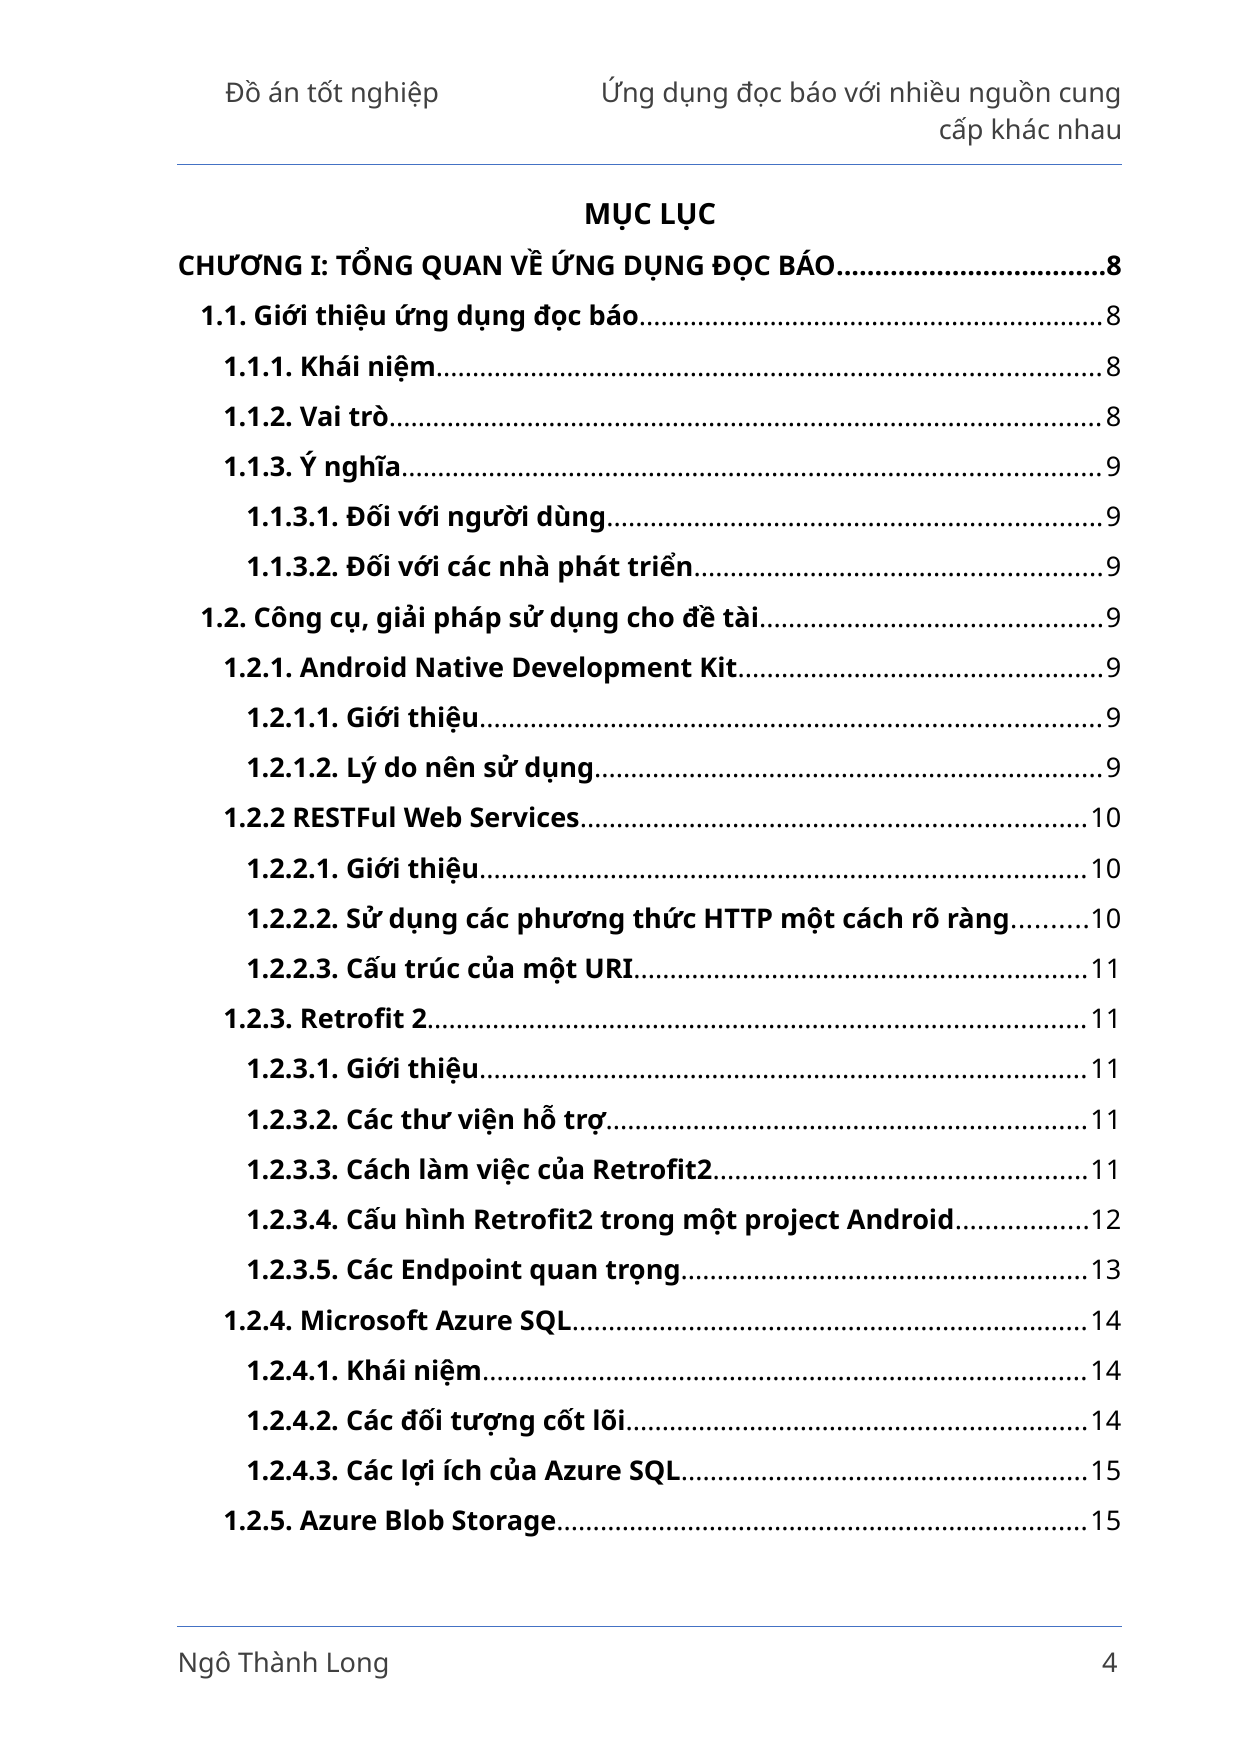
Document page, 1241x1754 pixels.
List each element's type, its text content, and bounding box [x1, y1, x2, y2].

text 1.1.3.2. Đối với các nhà phát triển 9 [246, 548, 1122, 585]
text 1.1. Giới thiệu ứng dụng đọc báo 8 [200, 297, 1122, 334]
text 1.2.3.2. Các thư viện hỗ trợ 11 [246, 1100, 1122, 1137]
text 1.2.1. Android Native Development Kit 9 [223, 648, 1122, 685]
text 1.2.4. Microsoft Azure SQL 14 [223, 1301, 1122, 1338]
text 1.1.3. Ý nghĩa 9 [223, 447, 1122, 484]
text 1.2.1.1. Giới thiệu 9 [246, 698, 1122, 735]
text 1.1.1. Khái niệm 8 [223, 347, 1122, 384]
text 1.2. Công cụ, giải pháp sử dụng cho đề tài 9 [200, 598, 1122, 635]
text 1.2.2 RESTFul Web Services 10 [223, 799, 1122, 836]
text 1.2.3.1. Giới thiệu 11 [246, 1050, 1122, 1087]
text 1.1.2. Vai trò 8 [223, 397, 1122, 434]
text 1.1.3.1. Đối với người dùng 9 [246, 498, 1122, 534]
text 1.2.3.4. Cấu hình Retrofit2 trong một project Android 12 [246, 1201, 1122, 1237]
text CHƯƠNG I: TỔNG QUAN VỀ ỨNG DỤNG ĐỌC BÁO 8 [177, 247, 1122, 283]
text 1.2.4.3. Các lợi ích của Azure SQL 15 [246, 1452, 1122, 1488]
text 1.2.4.1. Khái niệm 14 [246, 1351, 1122, 1388]
text 1.2.1.2. Lý do nên sử dụng 9 [246, 749, 1122, 786]
text 1.2.3. Retrofit 2 11 [223, 1000, 1122, 1037]
text MỤC LỤC [177, 193, 1122, 233]
text 1.2.3.5. Các Endpoint quan trọng 13 [246, 1251, 1122, 1288]
text 1.2.5. Azure Blob Storage 15 [223, 1502, 1122, 1539]
text 1.2.4.2. Các đối tượng cốt lõi 14 [246, 1401, 1122, 1438]
text 1.2.2.3. Cấu trúc của một URI 11 [246, 949, 1122, 986]
text 1.2.2.1. Giới thiệu 10 [246, 849, 1122, 886]
text 1.2.3.3. Cách làm việc của Retrofit2 11 [246, 1150, 1122, 1187]
text 1.2.2.2. Sử dụng các phương thức HTTP một cách rõ ràng 10 [246, 899, 1122, 936]
